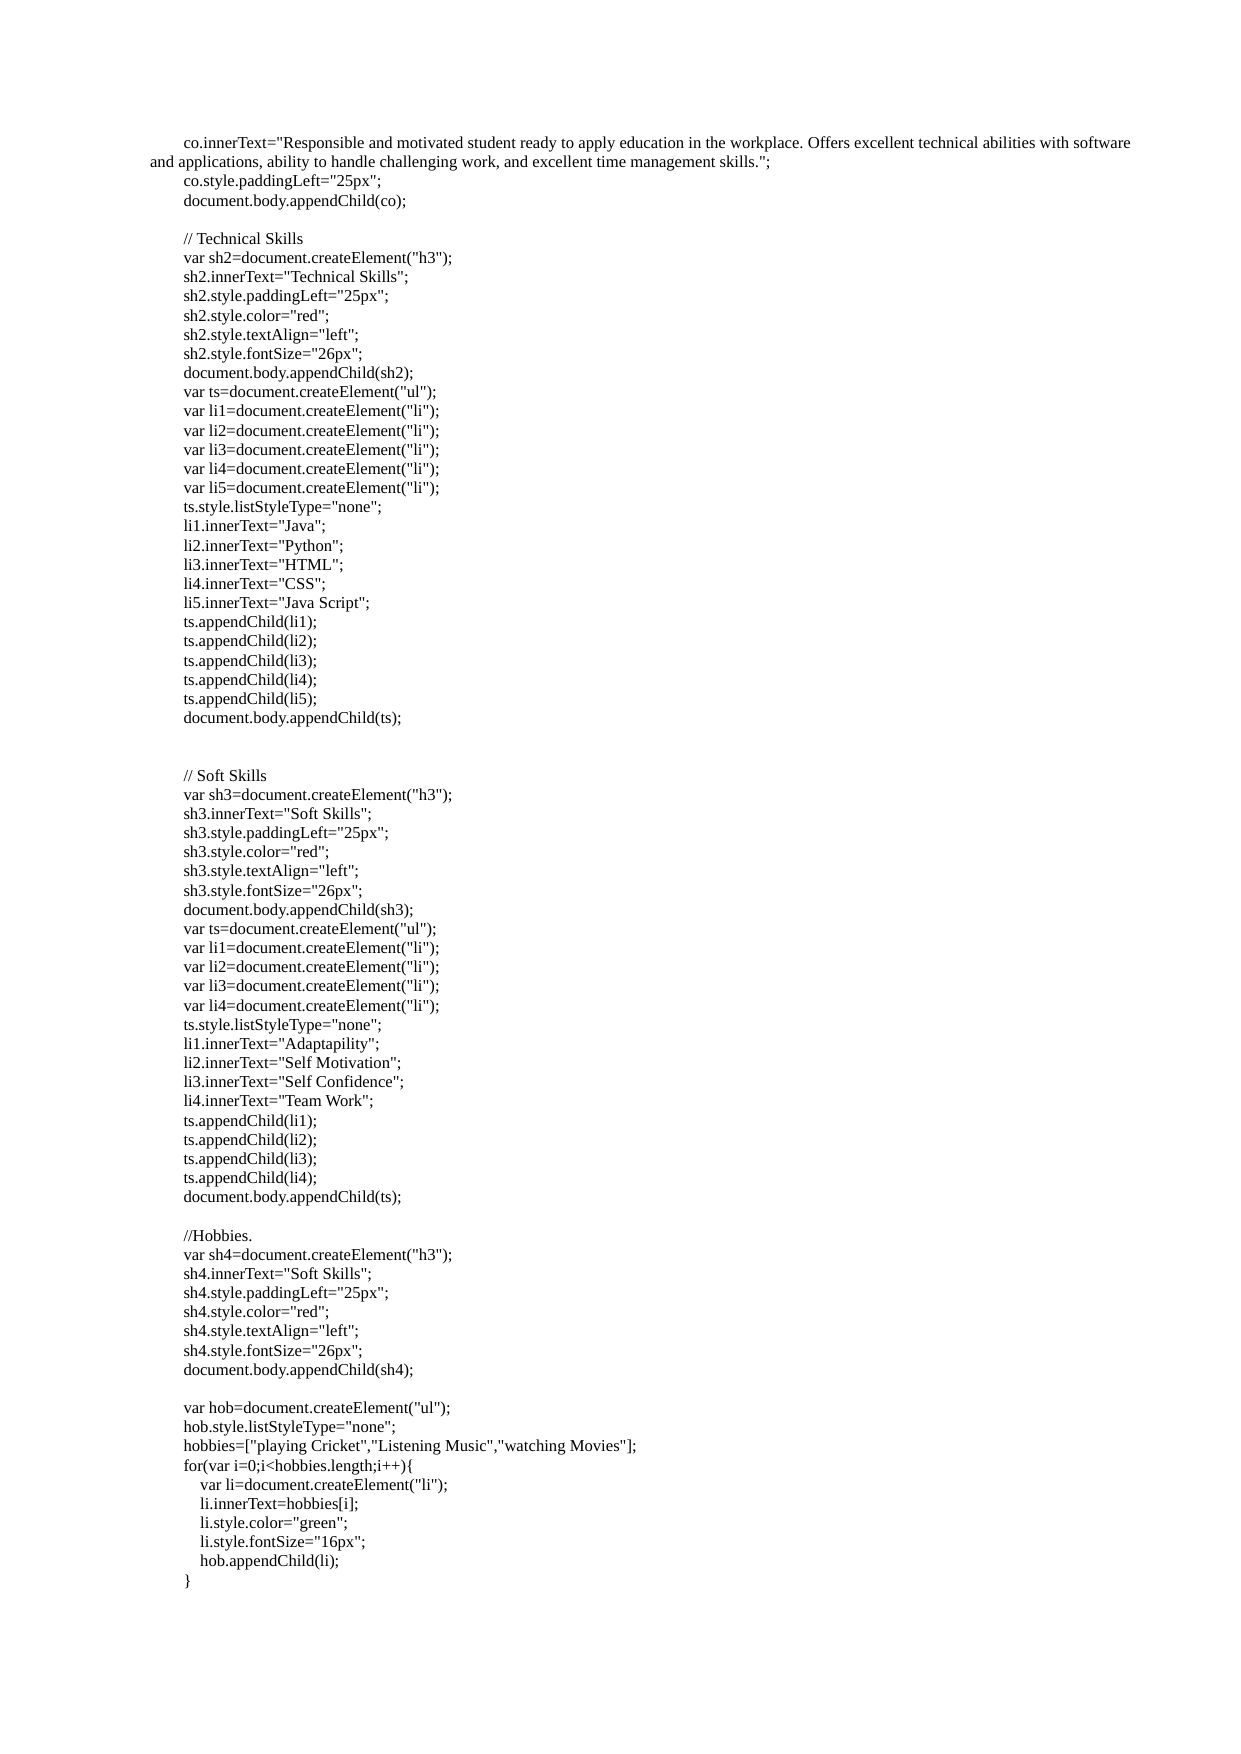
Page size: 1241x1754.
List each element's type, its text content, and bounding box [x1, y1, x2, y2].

text sh3.style.fontSize="26px"; [150, 880, 1137, 899]
text sh3.style.paddingLeft="25px"; [150, 823, 1137, 842]
text co.innerText="Responsible and motivated student ready to apply education in the workplace. Offers excellent technical abilities with software and applications, ability to handle challenging work, and excellent time management skills."; [150, 133, 1137, 171]
text document.body.appendChild(ts); [150, 1187, 1137, 1206]
text document.body.appendChild(sh2); [150, 363, 1137, 382]
text var li1=document.createElement("li"); [150, 938, 1137, 957]
text ts.appendChild(li2); [150, 1129, 1137, 1149]
text li1.innerText="Adaptapility"; [150, 1034, 1137, 1053]
text sh2.innerText="Technical Skills"; [150, 267, 1137, 286]
text ts.appendChild(li1); [150, 612, 1137, 631]
text li.style.color="green"; [150, 1513, 1137, 1532]
text var li4=document.createElement("li"); [150, 995, 1137, 1014]
text li3.innerText="Self Confidence"; [150, 1072, 1137, 1091]
text var ts=document.createElement("ul"); [150, 919, 1137, 938]
text ts.appendChild(li1); [150, 1110, 1137, 1129]
text ts.appendChild(li2); [150, 631, 1137, 650]
text co.style.paddingLeft="25px"; [150, 171, 1137, 190]
text li3.innerText="HTML"; [150, 554, 1137, 574]
text document.body.appendChild(co); [150, 190, 1137, 209]
text sh4.style.fontSize="26px"; [150, 1340, 1137, 1359]
text hobbies=["playing Cricket","Listening Music","watching Movies"]; [150, 1436, 1137, 1455]
text li4.innerText="CSS"; [150, 574, 1137, 593]
text hob.appendChild(li); [150, 1551, 1137, 1570]
text // Technical Skills [150, 229, 1137, 248]
text li1.innerText="Java"; [150, 516, 1137, 535]
text var li2=document.createElement("li"); [150, 957, 1137, 976]
text var li4=document.createElement("li"); [150, 459, 1137, 478]
text //Hobbies. [150, 1225, 1137, 1244]
text ts.appendChild(li4); [150, 1168, 1137, 1187]
text var li3=document.createElement("li"); [150, 976, 1137, 995]
text var li=document.createElement("li"); [150, 1474, 1137, 1494]
text var ts=document.createElement("ul"); [150, 382, 1137, 401]
text // Soft Skills [150, 765, 1137, 784]
text sh3.style.textAlign="left"; [150, 861, 1137, 880]
text var li5=document.createElement("li"); [150, 478, 1137, 497]
text document.body.appendChild(sh4); [150, 1359, 1137, 1379]
text li4.innerText="Team Work"; [150, 1091, 1137, 1110]
text li.innerText=hobbies[i]; [150, 1494, 1137, 1513]
text li5.innerText="Java Script"; [150, 593, 1137, 612]
text ts.style.listStyleType="none"; [150, 1014, 1137, 1034]
text var sh3=document.createElement("h3"); [150, 784, 1137, 804]
text sh2.style.paddingLeft="25px"; [150, 286, 1137, 305]
text sh4.innerText="Soft Skills"; [150, 1264, 1137, 1283]
text sh3.style.color="red"; [150, 842, 1137, 861]
text } [150, 1570, 1137, 1589]
text ts.appendChild(li3); [150, 650, 1137, 669]
text var hob=document.createElement("ul"); [150, 1398, 1137, 1417]
text var li2=document.createElement("li"); [150, 420, 1137, 439]
text sh4.style.color="red"; [150, 1302, 1137, 1321]
text for(var i=0;i<hobbies.length;i++){ [150, 1455, 1137, 1474]
text document.body.appendChild(sh3); [150, 899, 1137, 919]
text ts.appendChild(li3); [150, 1149, 1137, 1168]
text document.body.appendChild(ts); [150, 708, 1137, 727]
text var li3=document.createElement("li"); [150, 439, 1137, 459]
text var sh4=document.createElement("h3"); [150, 1244, 1137, 1264]
text ts.appendChild(li5); [150, 689, 1137, 708]
text ts.appendChild(li4); [150, 669, 1137, 689]
text sh2.style.color="red"; [150, 305, 1137, 324]
text sh2.style.fontSize="26px"; [150, 344, 1137, 363]
text sh3.innerText="Soft Skills"; [150, 804, 1137, 823]
text sh2.style.textAlign="left"; [150, 324, 1137, 344]
text sh4.style.textAlign="left"; [150, 1321, 1137, 1340]
text li2.innerText="Python"; [150, 535, 1137, 554]
text sh4.style.paddingLeft="25px"; [150, 1283, 1137, 1302]
text var sh2=document.createElement("h3"); [150, 248, 1137, 267]
text li2.innerText="Self Motivation"; [150, 1053, 1137, 1072]
text li.style.fontSize="16px"; [150, 1532, 1137, 1551]
text ts.style.listStyleType="none"; [150, 497, 1137, 516]
text var li1=document.createElement("li"); [150, 401, 1137, 420]
text hob.style.listStyleType="none"; [150, 1417, 1137, 1436]
